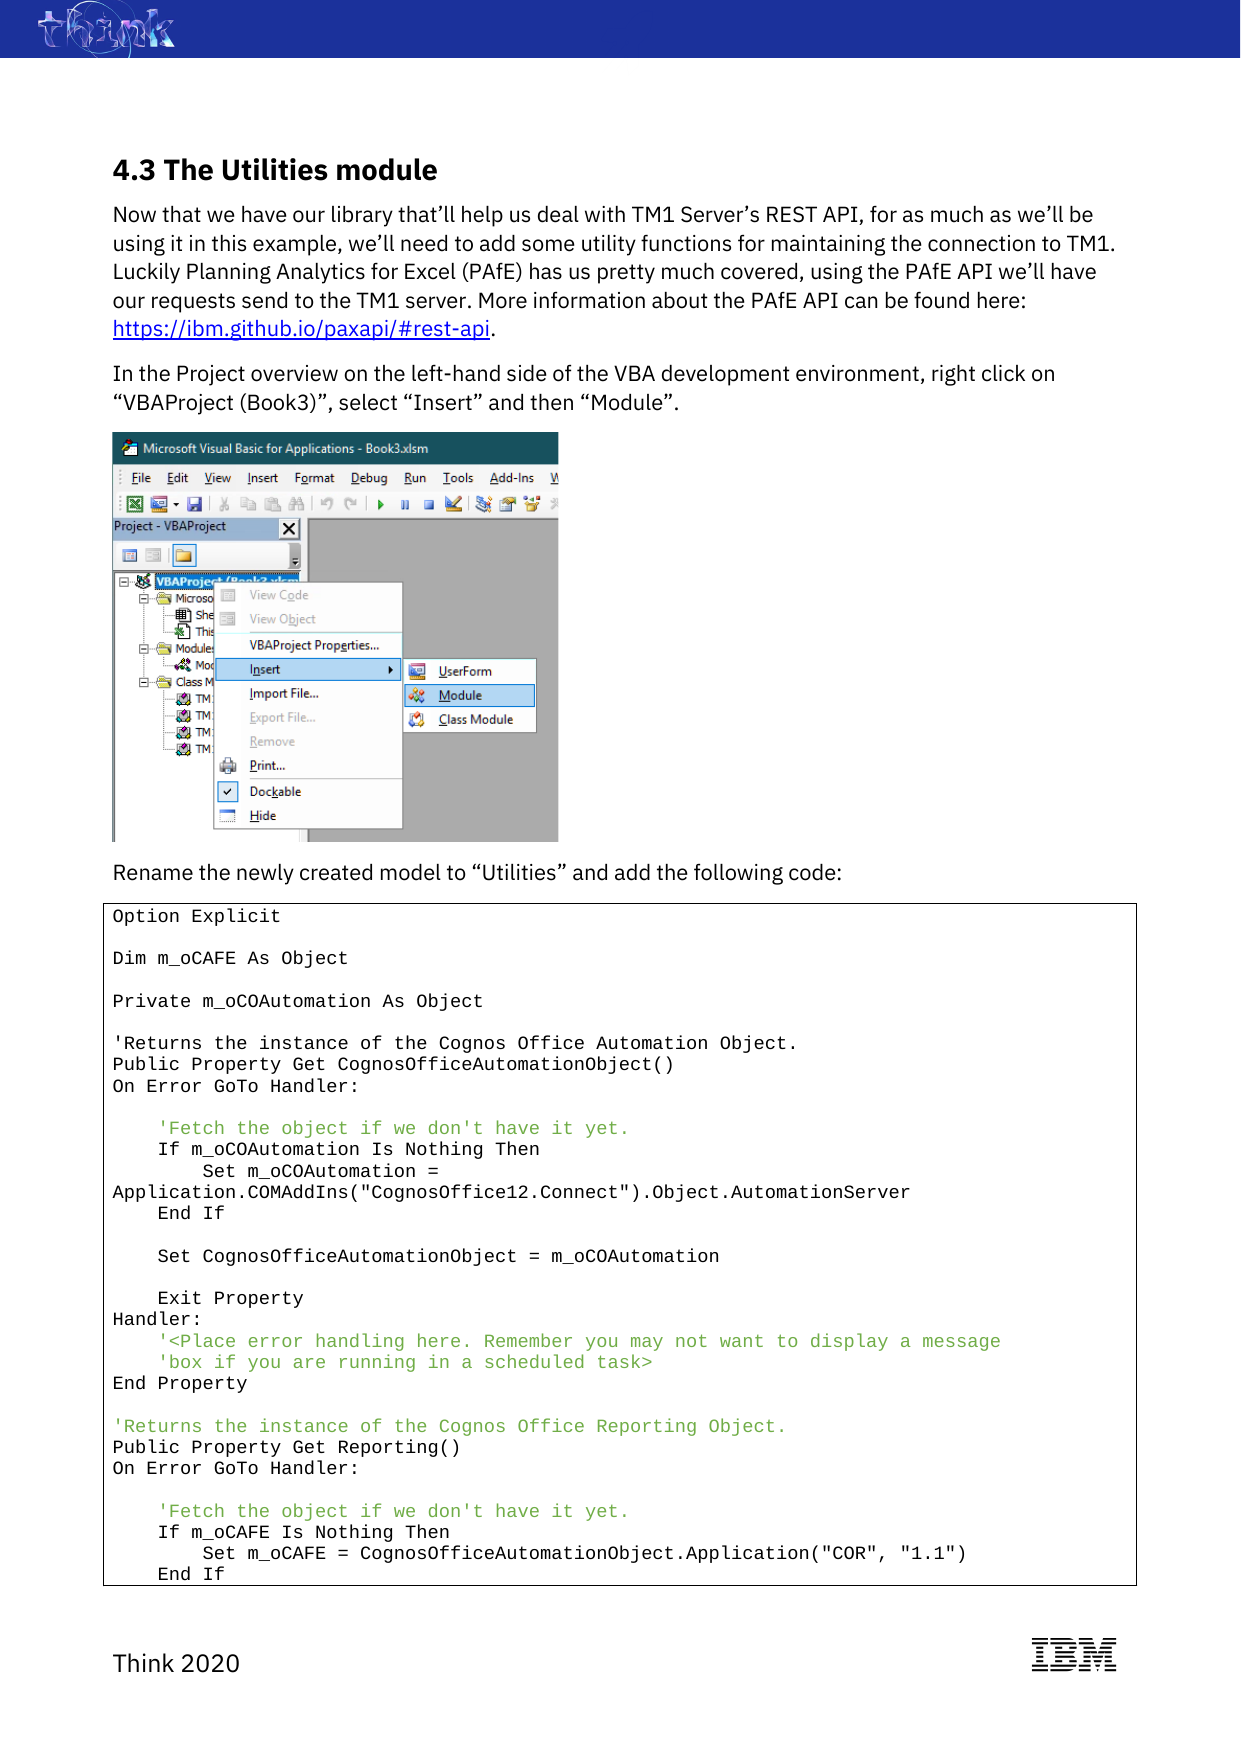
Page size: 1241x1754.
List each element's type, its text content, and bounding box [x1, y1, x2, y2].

text End Property [112, 1374, 1128, 1395]
text End If [112, 1565, 1128, 1585]
text Public Property Get CognosOfficeAutomationObject() [112, 1055, 1128, 1076]
text In the Project overview on the left-hand side of the VBA development environment, right click on “VBAProject (Book3)”, select “Insert” and then “Module”. [112, 359, 1128, 416]
picture [0, 0, 1241, 82]
text Rename the newly created model to “Utilities” and add the following code: [112, 858, 1128, 887]
text Set CognosOfficeAutomationObject = m_oCOAutomation [112, 1246, 1128, 1268]
picture [1031, 1638, 1117, 1672]
text 'Fetch the object if we don't have it yet. [112, 1501, 1128, 1523]
text Option Explicit [104, 904, 1136, 928]
text On Error GoTo Handler: [112, 1459, 1128, 1480]
picture [112, 432, 559, 842]
text End If [112, 1204, 1128, 1225]
text Dim m_oCAFE As Object [112, 949, 1128, 970]
text 'Returns the instance of the Cognos Office Automation Object. [112, 1034, 1128, 1055]
text If m_oCOAutomation Is Nothing Then [112, 1140, 1128, 1161]
text Private m_oCOAutomation As Object [112, 991, 1128, 1013]
text Set m_oCOAutomation = Application.COMAddIns("CognosOffice12.Connect").Object.AutomationServer [112, 1161, 1128, 1204]
text 'Returns the instance of the Cognos Office Reporting Object. [112, 1416, 1128, 1438]
text On Error GoTo Handler: [112, 1076, 1128, 1098]
subtitle The Utilities module [112, 150, 1128, 188]
text Now that we have our library that’ll help us deal with TM1 Server’s REST API, for as much as we’ll be using it in this example, we’ll need to add some utility functions for maintaining the connection to TM1. Luckily Planning Analytics for Excel (PAfE) has us pretty much covered, using the PAfE API we’ll have our requests send to the TM1 server. More information about the PAfE API can be found here: https://ibm.github.io/paxapi/#rest-api. [112, 200, 1128, 343]
text 'box if you are running in a scheduled task> [112, 1353, 1128, 1374]
text Handler: [112, 1310, 1128, 1331]
text '<Place error handling here. Remember you may not want to display a message [112, 1331, 1128, 1353]
text If m_oCAFE Is Nothing Then [112, 1523, 1128, 1544]
text Set m_oCAFE = CognosOfficeAutomationObject.Application("COR", "1.1") [112, 1544, 1128, 1565]
text 'Fetch the object if we don't have it yet. [112, 1119, 1128, 1140]
text Public Property Get Reporting() [112, 1438, 1128, 1459]
text Exit Property [112, 1289, 1128, 1310]
